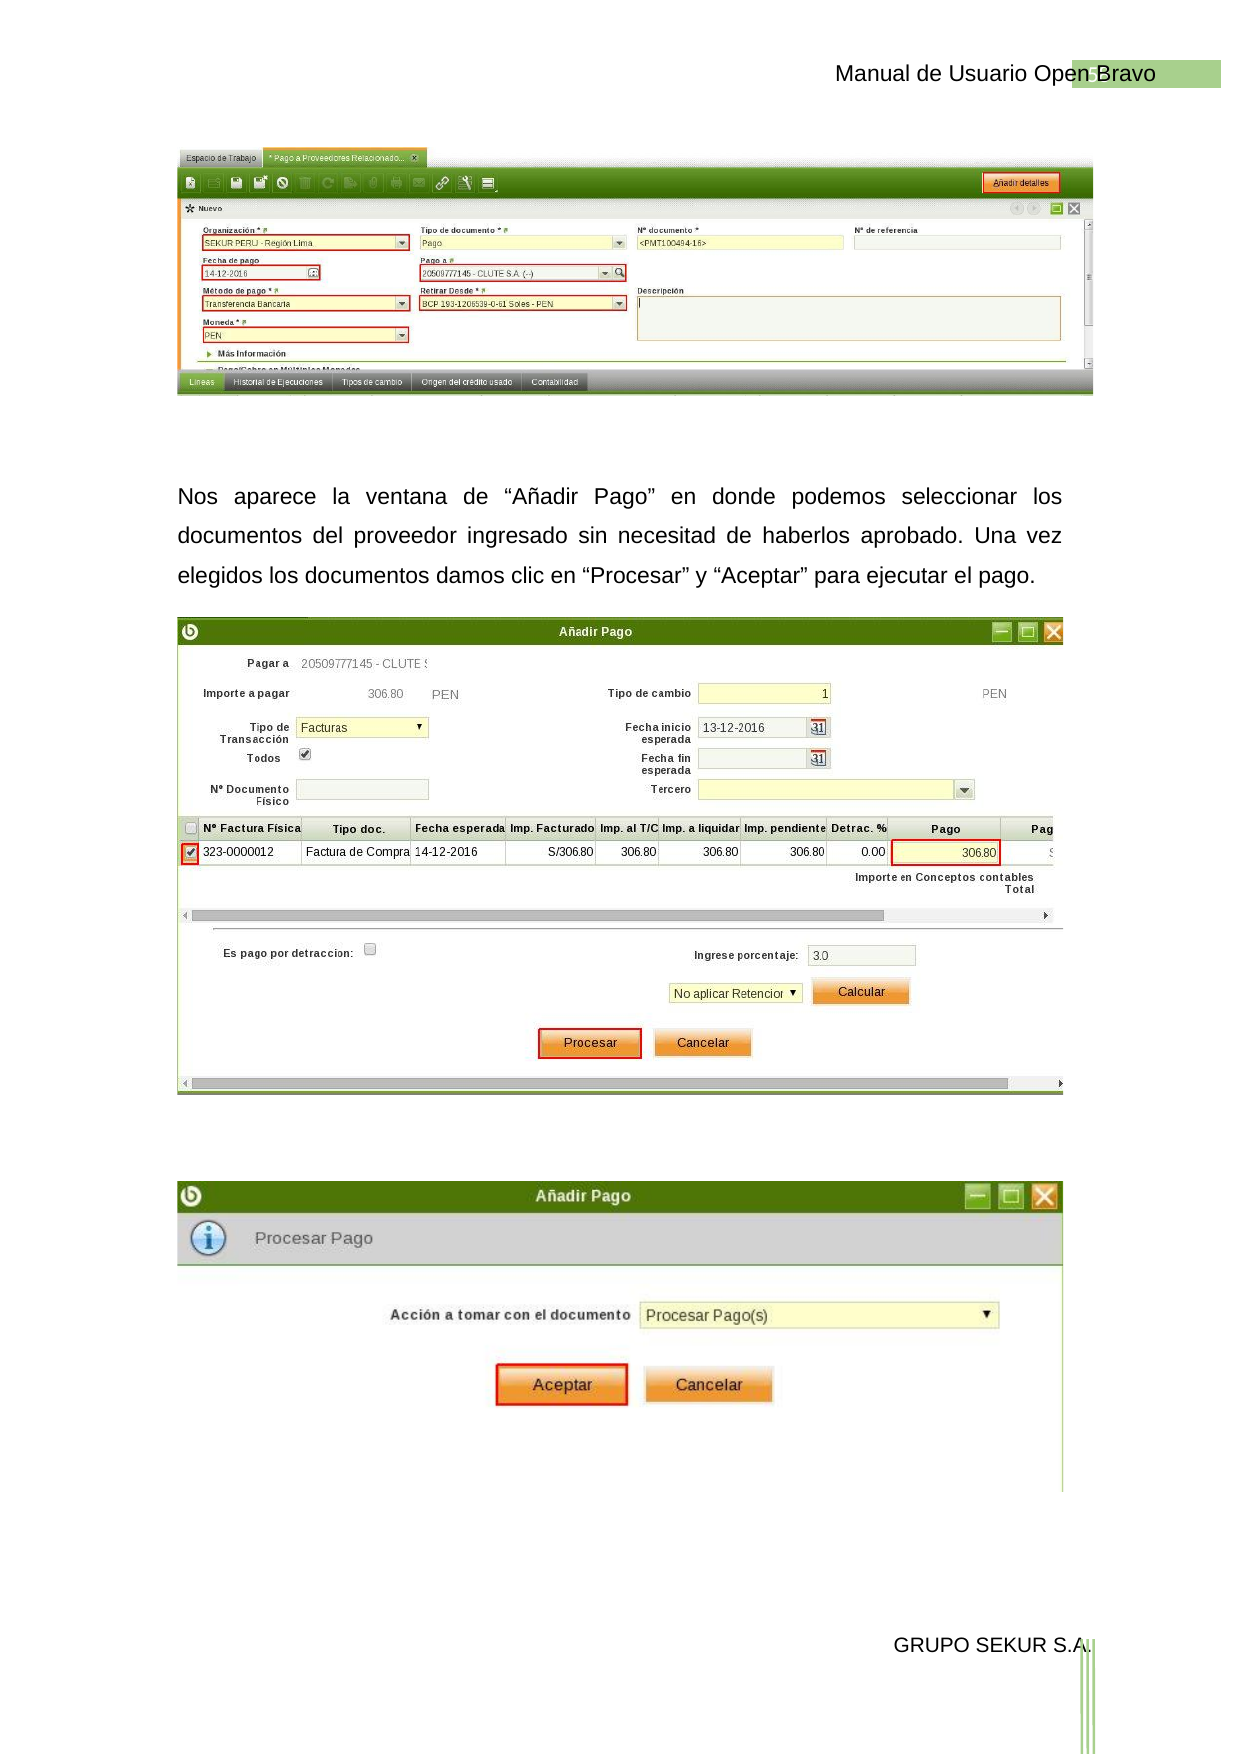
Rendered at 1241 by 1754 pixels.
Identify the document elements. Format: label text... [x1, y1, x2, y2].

text Nos aparece la ventana de “Añadir Pago” en donde podemos seleccionar los documentos del proveedor ingresado sin necesitad de haberlos aprobado. Una vez elegidos los documentos damos clic en “Procesar” y “Aceptar” para ejecutar el pago. [177, 483, 1063, 588]
picture [177, 147, 1094, 396]
picture [177, 1181, 1064, 1492]
picture [177, 617, 1064, 1095]
